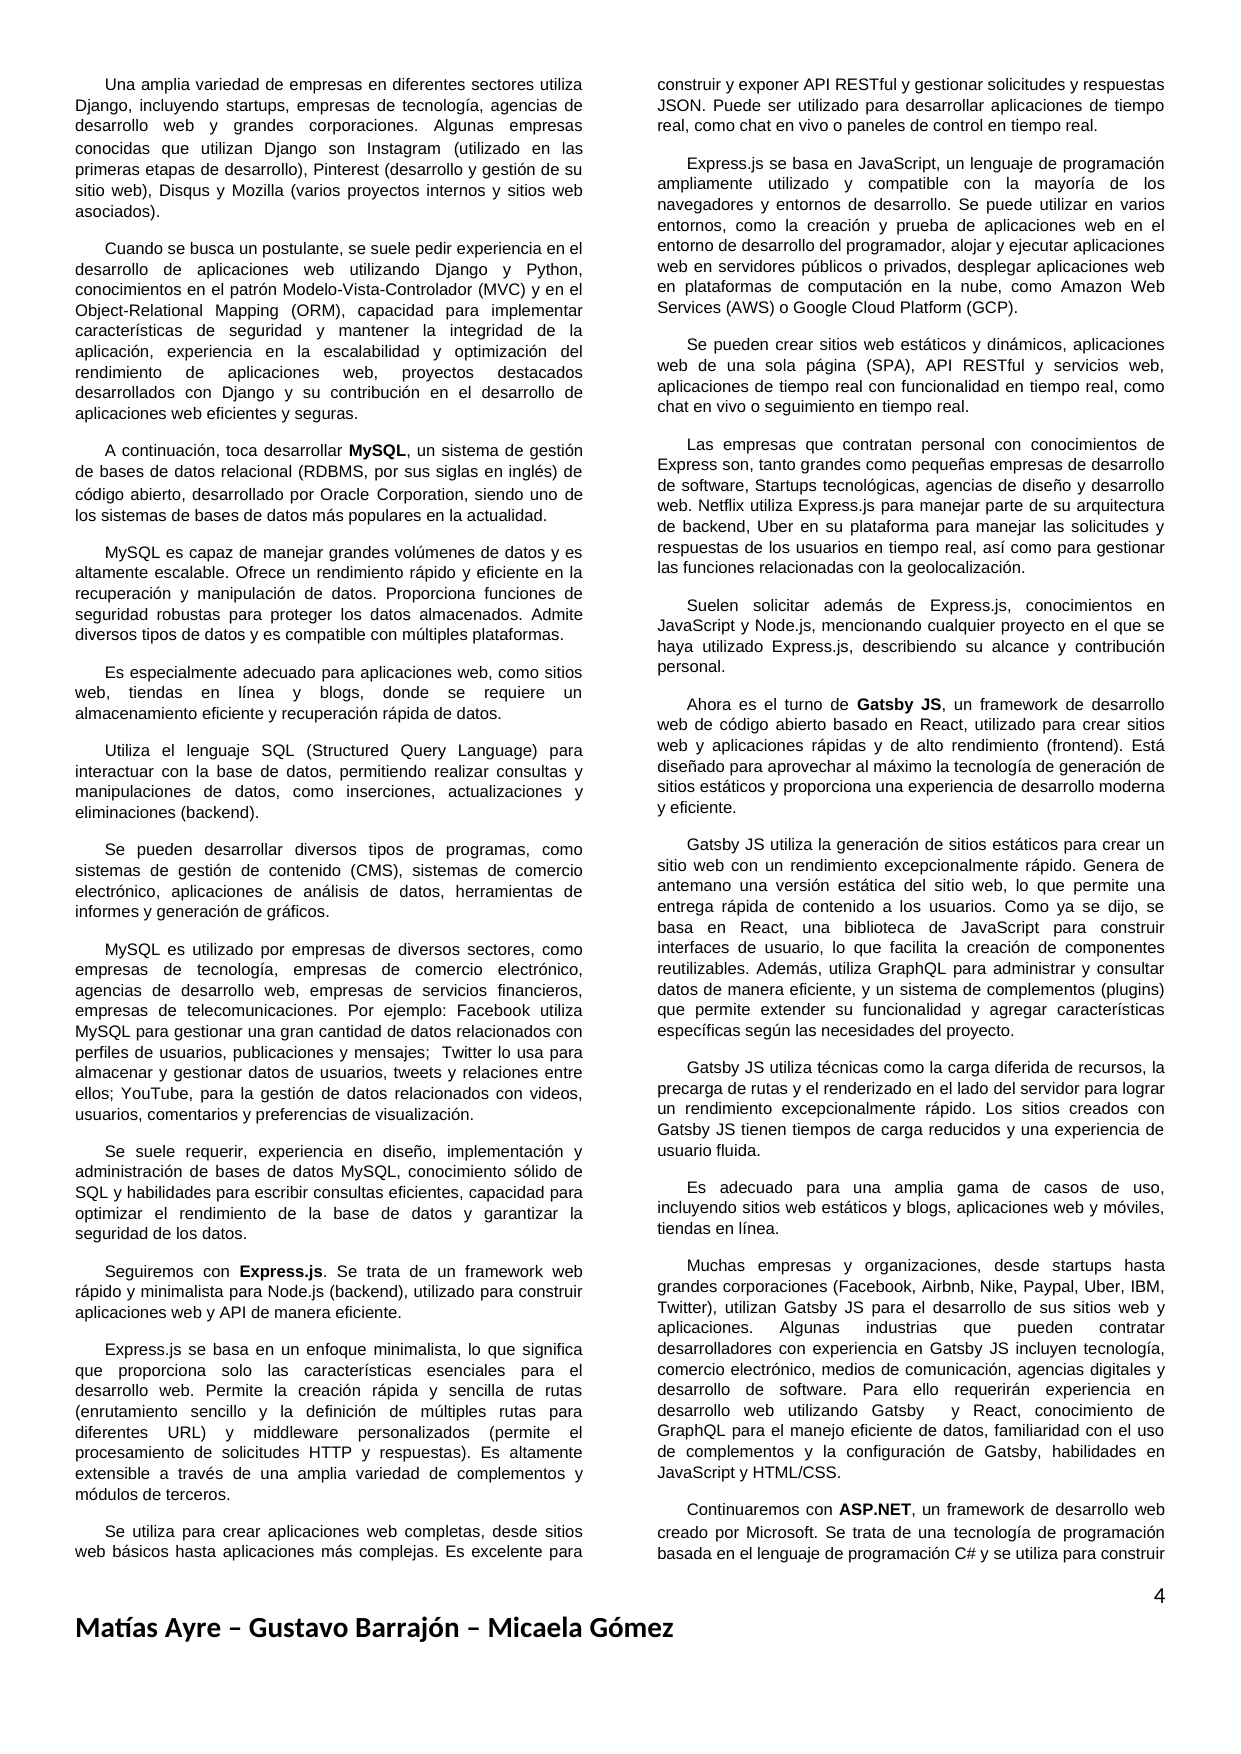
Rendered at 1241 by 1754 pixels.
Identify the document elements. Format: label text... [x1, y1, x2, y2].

text Express.js se basa en JavaScript, un lenguaje de programación ampliamente utilizado y compatible con la mayoría de los navegadores y entornos de desarrollo. Se puede utilizar en varios entornos, como la creación y prueba de aplicaciones web en el entorno de desarrollo del programador, alojar y ejecutar aplicaciones web en servidores públicos o privados, desplegar aplicaciones web en plataformas de computación en la nube, como Amazon Web Services (AWS) o Google Cloud Platform (GCP). [657, 153, 1165, 317]
text Ahora es el turno de Gatsby JS, un framework de desarrollo web de código abierto basado en React, utilizado para crear sitios web y aplicaciones rápidas y de alto rendimiento (frontend). Está diseñado para aprovechar al máximo la tecnología de generación de sitios estáticos y proporciona una experiencia de desarrollo moderna y eficiente. [657, 694, 1165, 817]
text Es adecuado para una amplia gama de casos de uso, incluyendo sitios web estáticos y blogs, aplicaciones web y móviles, tiendas en línea. [657, 1178, 1165, 1238]
text Muchas empresas y organizaciones, desde startups hasta grandes corporaciones (Facebook, Airbnb, Nike, Paypal, Uber, IBM, Twitter), utilizan Gatsby JS para el desarrollo de sus sitios web y aplicaciones. Algunas industrias que pueden contratar desarrolladores con experiencia en Gatsby JS incluyen tecnología, comercio electrónico, medios de comunicación, agencias digitales y desarrollo de software. Para ello requerirán experiencia en desarrollo web utilizando Gatsby y React, conocimiento de GraphQL para el manejo eficiente de datos, familiaridad con el uso de complementos y la configuración de Gatsby, habilidades en JavaScript y HTML/CSS. [657, 1256, 1165, 1482]
text Se pueden crear sitios web estáticos y dinámicos, aplicaciones web de una sola página (SPA), API RESTful y servicios web, aplicaciones de tiempo real con funcionalidad en tiempo real, como chat en vivo o seguimiento en tiempo real. [657, 335, 1165, 416]
text Gatsby JS utiliza técnicas como la carga diferida de recursos, la precarga de rutas y el renderizado en el lado del servidor para lograr un rendimiento excepcionalmente rápido. Los sitios creados con Gatsby JS tienen tiempos de carga reducidos y una experiencia de usuario fluida. [657, 1058, 1165, 1159]
text Gatsby JS utiliza la generación de sitios estáticos para crear un sitio web con un rendimiento excepcionalmente rápido. Genera de antemano una versión estática del sitio web, lo que permite una entrega rápida de contenido a los usuarios. Como ya se dijo, se basa en React, una biblioteca de JavaScript para construir interfaces de usuario, lo que facilita la creación de componentes reutilizables. Además, utiliza GraphQL para administrar y consultar datos de manera eficiente, y un sistema de complementos (plugins) que permite extender su funcionalidad y agregar características específicas según las necesidades del proyecto. [657, 835, 1165, 1040]
text Se utiliza para crear aplicaciones web completas, desde sitios web básicos hasta aplicaciones más complejas. Es excelente para construir y exponer API RESTful y gestionar solicitudes y respuestas JSON. Puede ser utilizado para desarrollar aplicaciones de tiempo real, como chat en vivo o paneles de control en tiempo real. [75, 1522, 583, 1561]
text A continuación, toca desarrollar MySQL, un sistema de gestión de bases de datos relacional (RDBMS, por sus siglas en inglés) de código abierto, desarrollado por Oracle Corporation, siendo uno de los sistemas de bases de datos más populares en la actualidad. [75, 441, 583, 524]
text Se utiliza para crear aplicaciones web completas, desde sitios web básicos hasta aplicaciones más complejas. Es excelente para construir y exponer API RESTful y gestionar solicitudes y respuestas JSON. Puede ser utilizado para desarrollar aplicaciones de tiempo real, como chat en vivo o paneles de control en tiempo real. [657, 75, 1165, 135]
text Se suele requerir, experiencia en diseño, implementación y administración de bases de datos MySQL, conocimiento sólido de SQL y habilidades para escribir consultas eficientes, capacidad para optimizar el rendimiento de la base de datos y garantizar la seguridad de los datos. [75, 1142, 583, 1243]
text MySQL es capaz de manejar grandes volúmenes de datos y es altamente escalable. Ofrece un rendimiento rápido y eficiente en la recuperación y manipulación de datos. Proporciona funciones de seguridad robustas para proteger los datos almacenados. Admite diversos tipos de datos y es compatible con múltiples plataformas. [75, 543, 583, 644]
text Seguiremos con Express.js. Se trata de un framework web rápido y minimalista para Node.js (backend), utilizado para construir aplicaciones web y API de manera eficiente. [75, 1261, 583, 1322]
text MySQL es utilizado por empresas de diversos sectores, como empresas de tecnología, empresas de comercio electrónico, agencias de desarrollo web, empresas de servicios financieros, empresas de telecomunicaciones. Por ejemplo: Facebook utiliza MySQL para gestionar una gran cantidad de datos relacionados con perfiles de usuarios, publicaciones y mensajes; Twitter lo usa para almacenar y gestionar datos de usuarios, tweets y relaciones entre ellos; YouTube, para la gestión de datos relacionados con videos, usuarios, comentarios y preferencias de visualización. [75, 939, 583, 1123]
text Una amplia variedad de empresas en diferentes sectores utiliza Django, incluyendo startups, empresas de tecnología, agencias de desarrollo web y grandes corporaciones. Algunas empresas conocidas que utilizan Django son Instagram (utilizado en las primeras etapas de desarrollo), Pinterest (desarrollo y gestión de su sitio web), Disqus y Mozilla (varios proyectos internos y sitios web asociados). [75, 75, 583, 221]
text Es especialmente adecuado para aplicaciones web, como sitios web, tiendas en línea y blogs, donde se requiere un almacenamiento eficiente y recuperación rápida de datos. [75, 662, 583, 723]
text Suelen solicitar además de Express.js, conocimientos en JavaScript y Node.js, mencionando cualquier proyecto en el que se haya utilizado Express.js, describiendo su alcance y contribución personal. [657, 595, 1165, 676]
text Cuando se busca un postulante, se suele pedir experiencia en el desarrollo de aplicaciones web utilizando Django y Python, conocimientos en el patrón Modelo-Vista-Controlador (MVC) y en el Object-Relational Mapping (ORM), capacidad para implementar características de seguridad y mantener la integridad de la aplicación, experiencia en la escalabilidad y optimización del rendimiento de aplicaciones web, proyectos destacados desarrollados con Django y su contribución en el desarrollo de aplicaciones web eficientes y seguras. [75, 239, 583, 423]
text Express.js se basa en un enfoque minimalista, lo que significa que proporciona solo las características esenciales para el desarrollo web. Permite la creación rápida y sencilla de rutas (enrutamiento sencillo y la definición de múltiples rutas para diferentes URL) y middleware personalizados (permite el procesamiento de solicitudes HTTP y respuestas). Es altamente extensible a través de una amplia variedad de complementos y módulos de terceros. [75, 1340, 583, 1503]
text Utiliza el lenguaje SQL (Structured Query Language) para interactuar con la base de datos, permitiendo realizar consultas y manipulaciones de datos, como inserciones, actualizaciones y eliminaciones (backend). [75, 741, 583, 822]
text Se pueden desarrollar diversos tipos de programas, como sistemas de gestión de contenido (CMS), sistemas de comercio electrónico, aplicaciones de análisis de datos, herramientas de informes y generación de gráficos. [75, 840, 583, 921]
text Las empresas que contratan personal con conocimientos de Express son, tanto grandes como pequeñas empresas de desarrollo de software, Startups tecnológicas, agencias de diseño y desarrollo web. Netflix utiliza Express.js para manejar parte de su arquitectura de backend, Uber en su plataforma para manejar las solicitudes y respuestas de los usuarios en tiempo real, así como para gestionar las funciones relacionadas con la geolocalización. [657, 434, 1165, 577]
